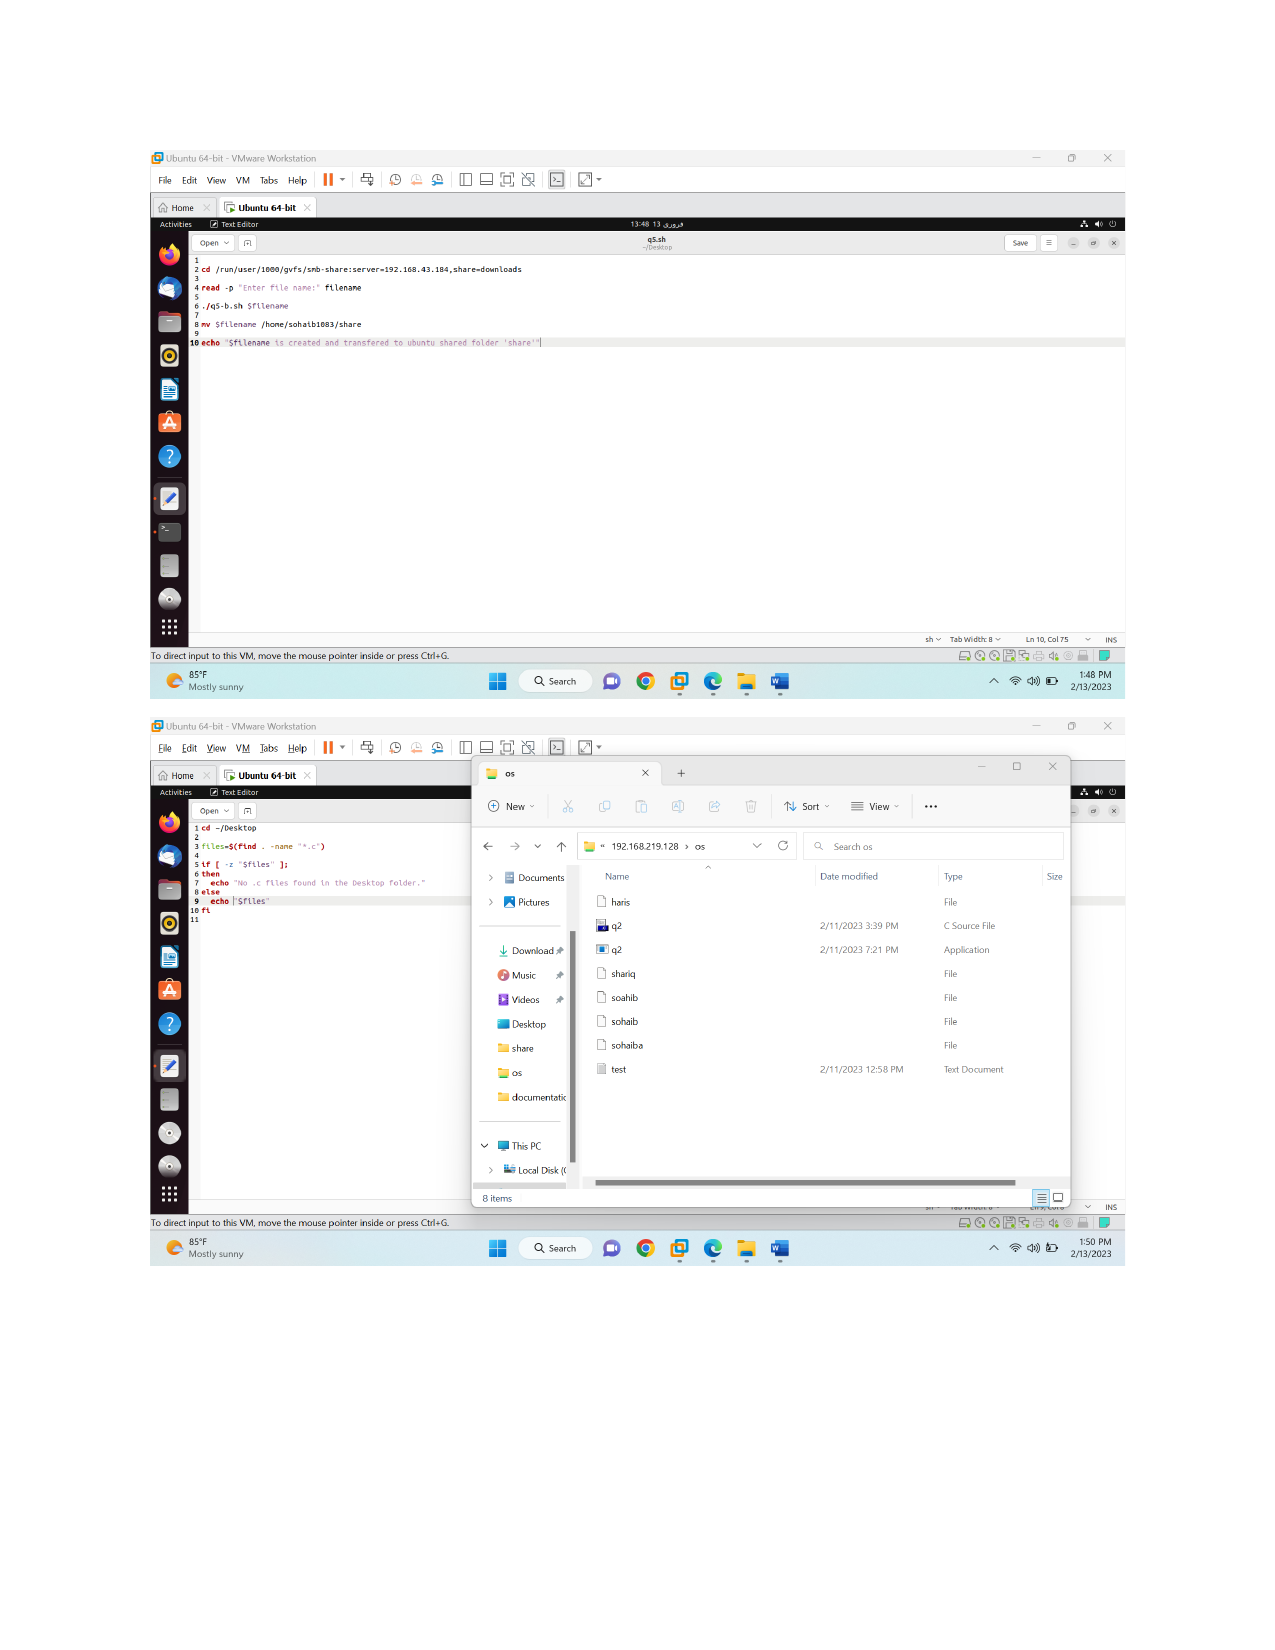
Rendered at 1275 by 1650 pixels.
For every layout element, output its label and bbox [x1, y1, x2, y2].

picture [150, 717, 1125, 1266]
picture [150, 150, 1125, 699]
